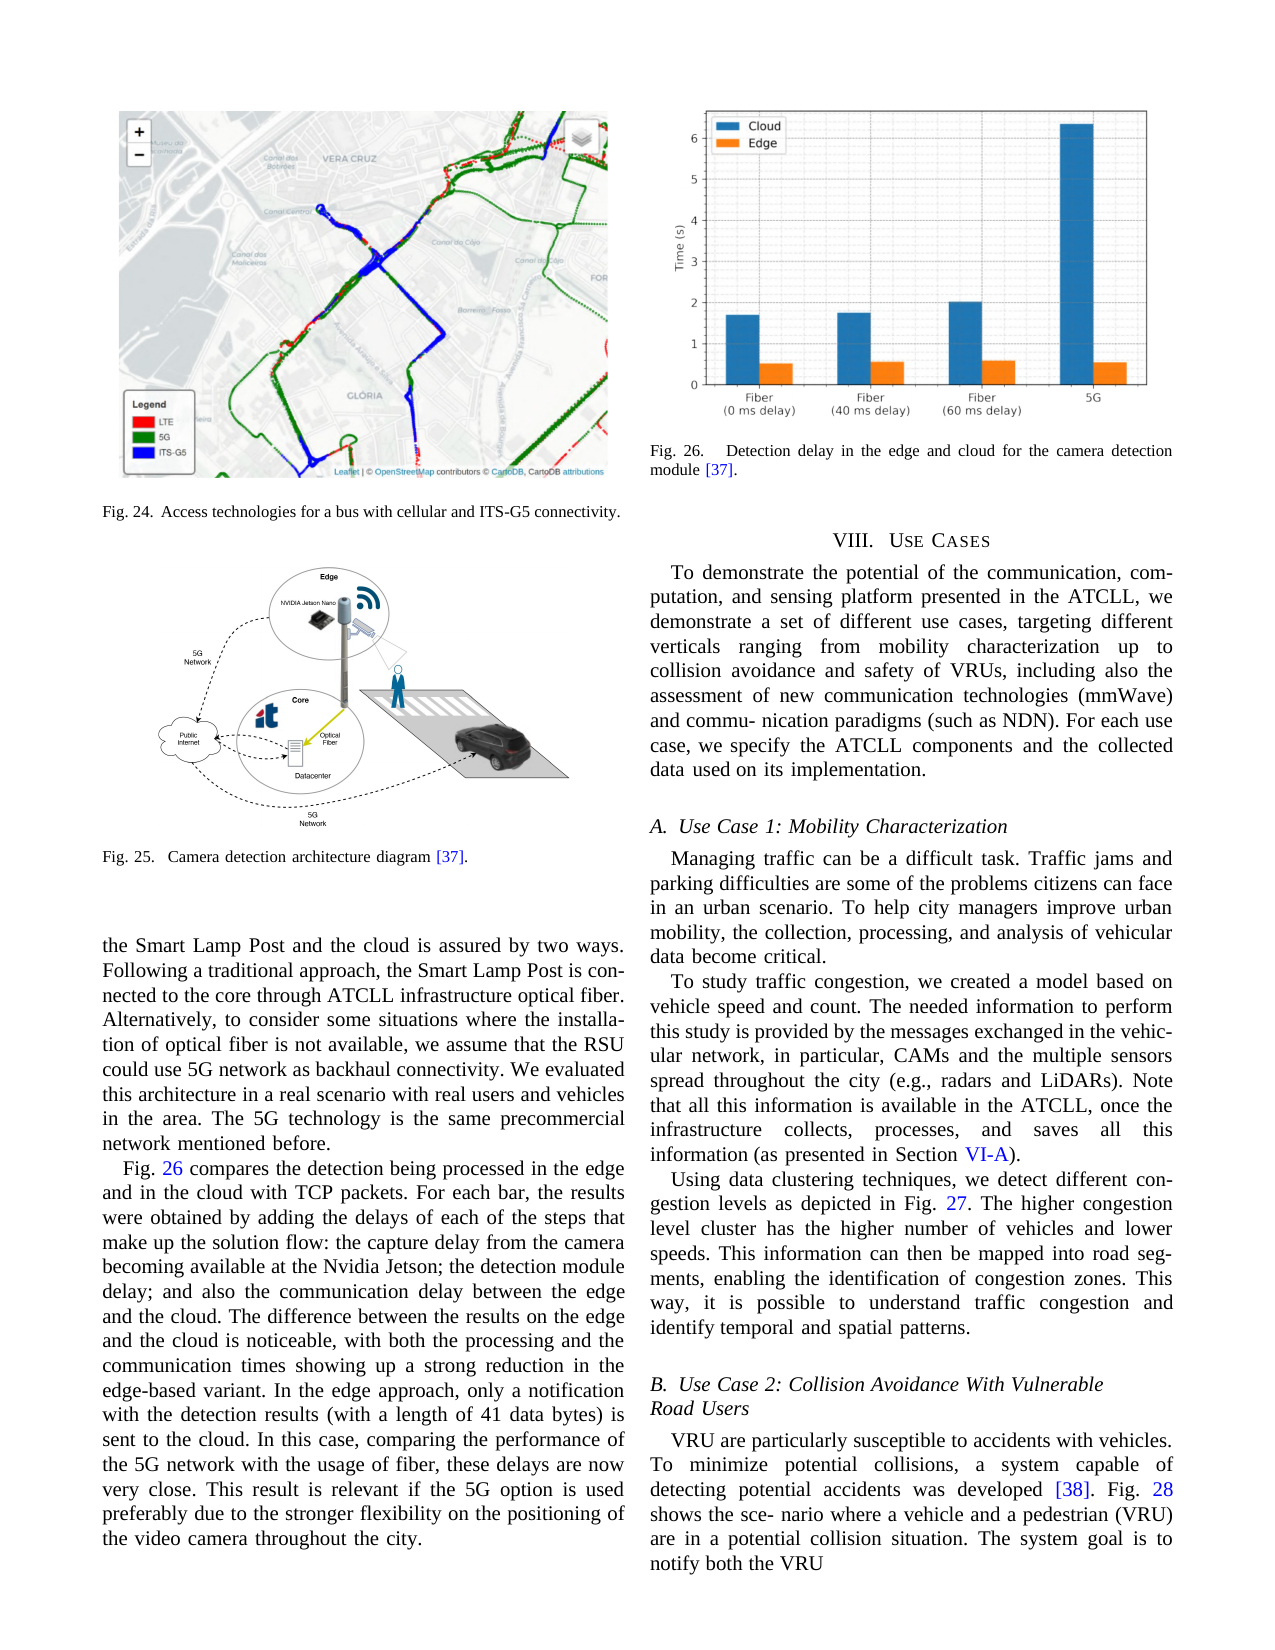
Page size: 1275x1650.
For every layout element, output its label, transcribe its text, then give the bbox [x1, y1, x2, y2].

text To demonstrate the potential of the communication, com- putation, and sensing platform presented in the ATCLL, we demonstrate a set of different use cases, targeting different verticals ranging from mobility characterization up to collision avoidance and safety of VRUs, including also the assessment of new communication technologies (mmWave) and commu- nication paradigms (such as NDN). For each use case, we specify the ATCLL components and the collected data used on its implementation. [650, 560, 1173, 781]
text Managing traffic can be a difficult task. Traffic jams and parking difficulties are some of the problems citizens can face in an urban scenario. To help city managers improve urban mobility, the collection, processing, and analysis of vehicular data become critical. [650, 846, 1173, 968]
picture [118, 111, 609, 478]
text Fig. 25. Camera detection architecture diagram [37]. [102, 847, 629, 866]
list Use Case 2: Collision Avoidance With Vulnerable Road Users [650, 1372, 1104, 1420]
text Fig. 26 compares the detection being processed in the edge and in the cloud with TCP packets. For each bar, the results were obtained by adding the delays of each of the steps that make up the solution flow: the capture delay from the camera becoming available at the Nvidia Jetson; the detection module delay; and also the communication delay between the edge and the cloud. The difference between the results on the edge and the cloud is noticeable, with both the processing and the communication times showing up a strong reduction in the edge-based variant. In the edge approach, only a notification with the detection results (with a length of 41 data bytes) is sent to the cloud. In this case, comparing the performance of the 5G network with the usage of fiber, these delays are now very close. This result is relevant if the 5G option is used preferably due to the stronger flexibility on the positioning of the video camera throughout the city. [102, 1156, 625, 1550]
text VRU are particularly susceptible to accidents with vehicles. To minimize potential collisions, a system capable of detecting potential accidents was developed [38]. Fig. 28 shows the sce- nario where a vehicle and a pedestrian (VRU) are in a potential collision situation. The system goal is to notify both the VRU [650, 1427, 1173, 1575]
text Fig. 24. Access technologies for a bus with cellular and ITS-G5 connectivity. [102, 501, 629, 521]
text Using data clustering techniques, we detect different con- gestion levels as depicted in Fig. 27. The higher congestion level cluster has the higher number of vehicles and lower speeds. This information can then be mapped into road seg- ments, enabling the identification of congestion zones. This way, it is possible to understand traffic congestion and identify temporal and spatial patterns. [650, 1167, 1173, 1339]
list Use Case 1: Mobility Characterization [650, 814, 1185, 838]
picture [675, 110, 1149, 419]
text the Smart Lamp Post and the cloud is assured by two ways. Following a traditional approach, the Smart Lamp Post is con- nected to the core through ATCLL infrastructure optical fiber. Alternatively, to consider some situations where the installa- tion of optical fiber is not available, we assume that the RSU could use 5G network as backhaul connectivity. We evaluated this architecture in a real scenario with real users and vehicles in the area. The 5G technology is the same precommercial network mentioned before. [102, 933, 625, 1155]
text Fig. 26. Detection delay in the edge and cloud for the camera detection module [37]. [650, 441, 1173, 479]
list USE CASES [832, 528, 1185, 552]
picture [158, 567, 571, 828]
text To study traffic congestion, we created a model based on vehicle speed and count. The needed information to perform this study is provided by the messages exchanged in the vehic- ular network, in particular, CAMs and the multiple sensors spread throughout the city (e.g., radars and LiDARs). Note that all this information is available in the ATCLL, once the infrastructure collects, processes, and saves all this information (as presented in Section VI-A). [650, 969, 1173, 1166]
